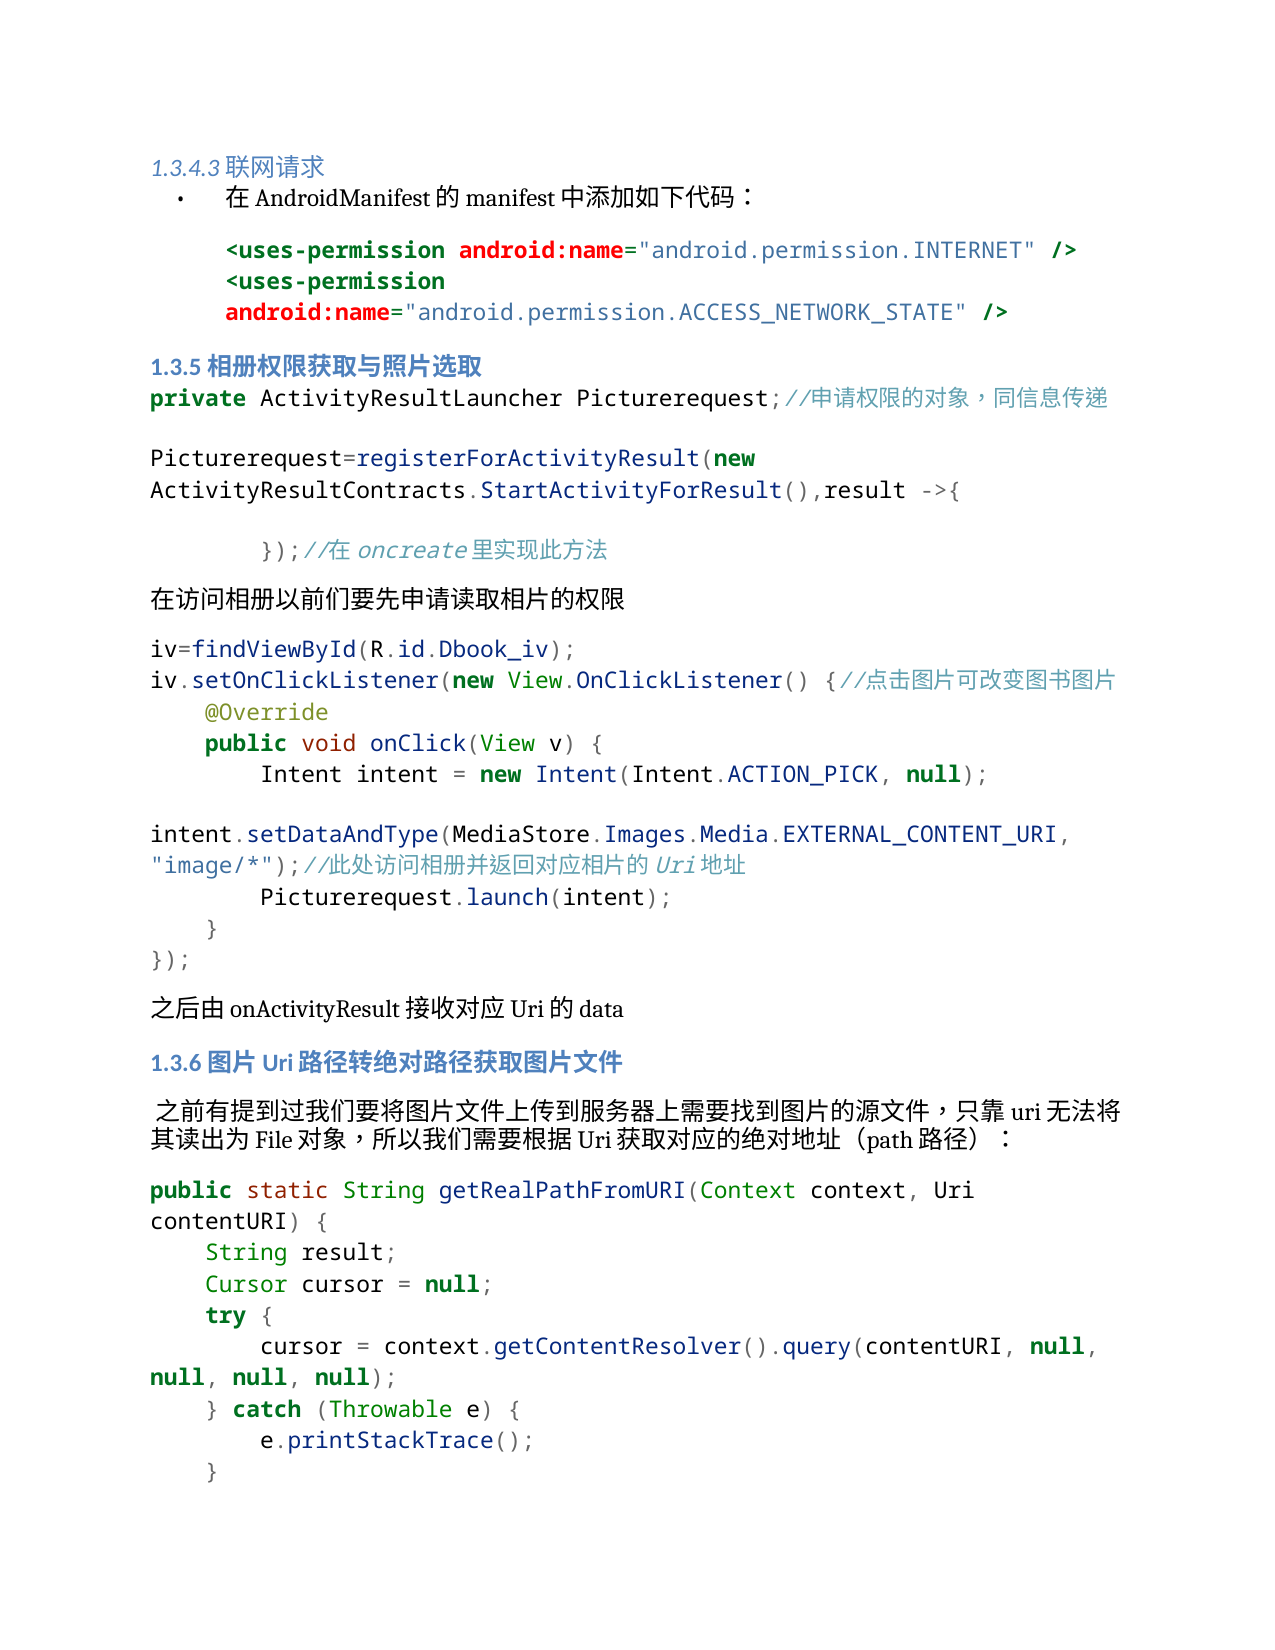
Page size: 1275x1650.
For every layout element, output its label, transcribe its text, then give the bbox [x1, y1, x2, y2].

list <uses-permission android:name="android.permission.INTERNET" /> <uses-permission android:name="android.permission.ACCESS_NETWORK_STATE" /> [175, 234, 1125, 327]
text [150, 1174, 1125, 1486]
text 在访问相册以前们要先申请读取相片的权限 [150, 586, 1125, 614]
text private ActivityResultLauncher Picturerequest;//申请权限的对象，同信息传递 Picturerequest=registerForActivityResult(new ActivityResultContracts.StartActivityForResult(),result ->{ });//在oncreate里实现此方法 [150, 382, 1125, 565]
text 之后由onActivityResult接收对应Uri的data [150, 995, 1125, 1024]
text iv=findViewById(R.id.Dbook_iv); iv.setOnClickListener(new View.OnClickListener() {//点击图片可改变图书图片 @Override public void onClick(View v) { Intent intent = new Intent(Intent.ACTION_PICK, null); intent.setDataAndType(MediaStore.Images.Media.EXTERNAL_CONTENT_URI, "image/*");//此处访问相册并返回对应相片的Uri地址 Picturerequest.launch(intent); } }); [150, 633, 1125, 974]
subtitle 1.3.5 相册权限获取与照片选取 [150, 348, 1125, 382]
subtitle 1.3.6 图片Uri路径转绝对路径获取图片文件 [150, 1045, 1125, 1079]
list 在AndroidManifest的manifest 中添加如下代码： [175, 184, 1125, 213]
subtitle 1.3.4.3 联网请求 [150, 150, 1125, 184]
text 之前有提到过我们要将图片文件上传到服务器上需要找到图片的源文件，只靠uri无法将其读出为File对象，所以我们需要根据Uri获取对应的绝对地址（path路径）： [150, 1098, 1125, 1155]
